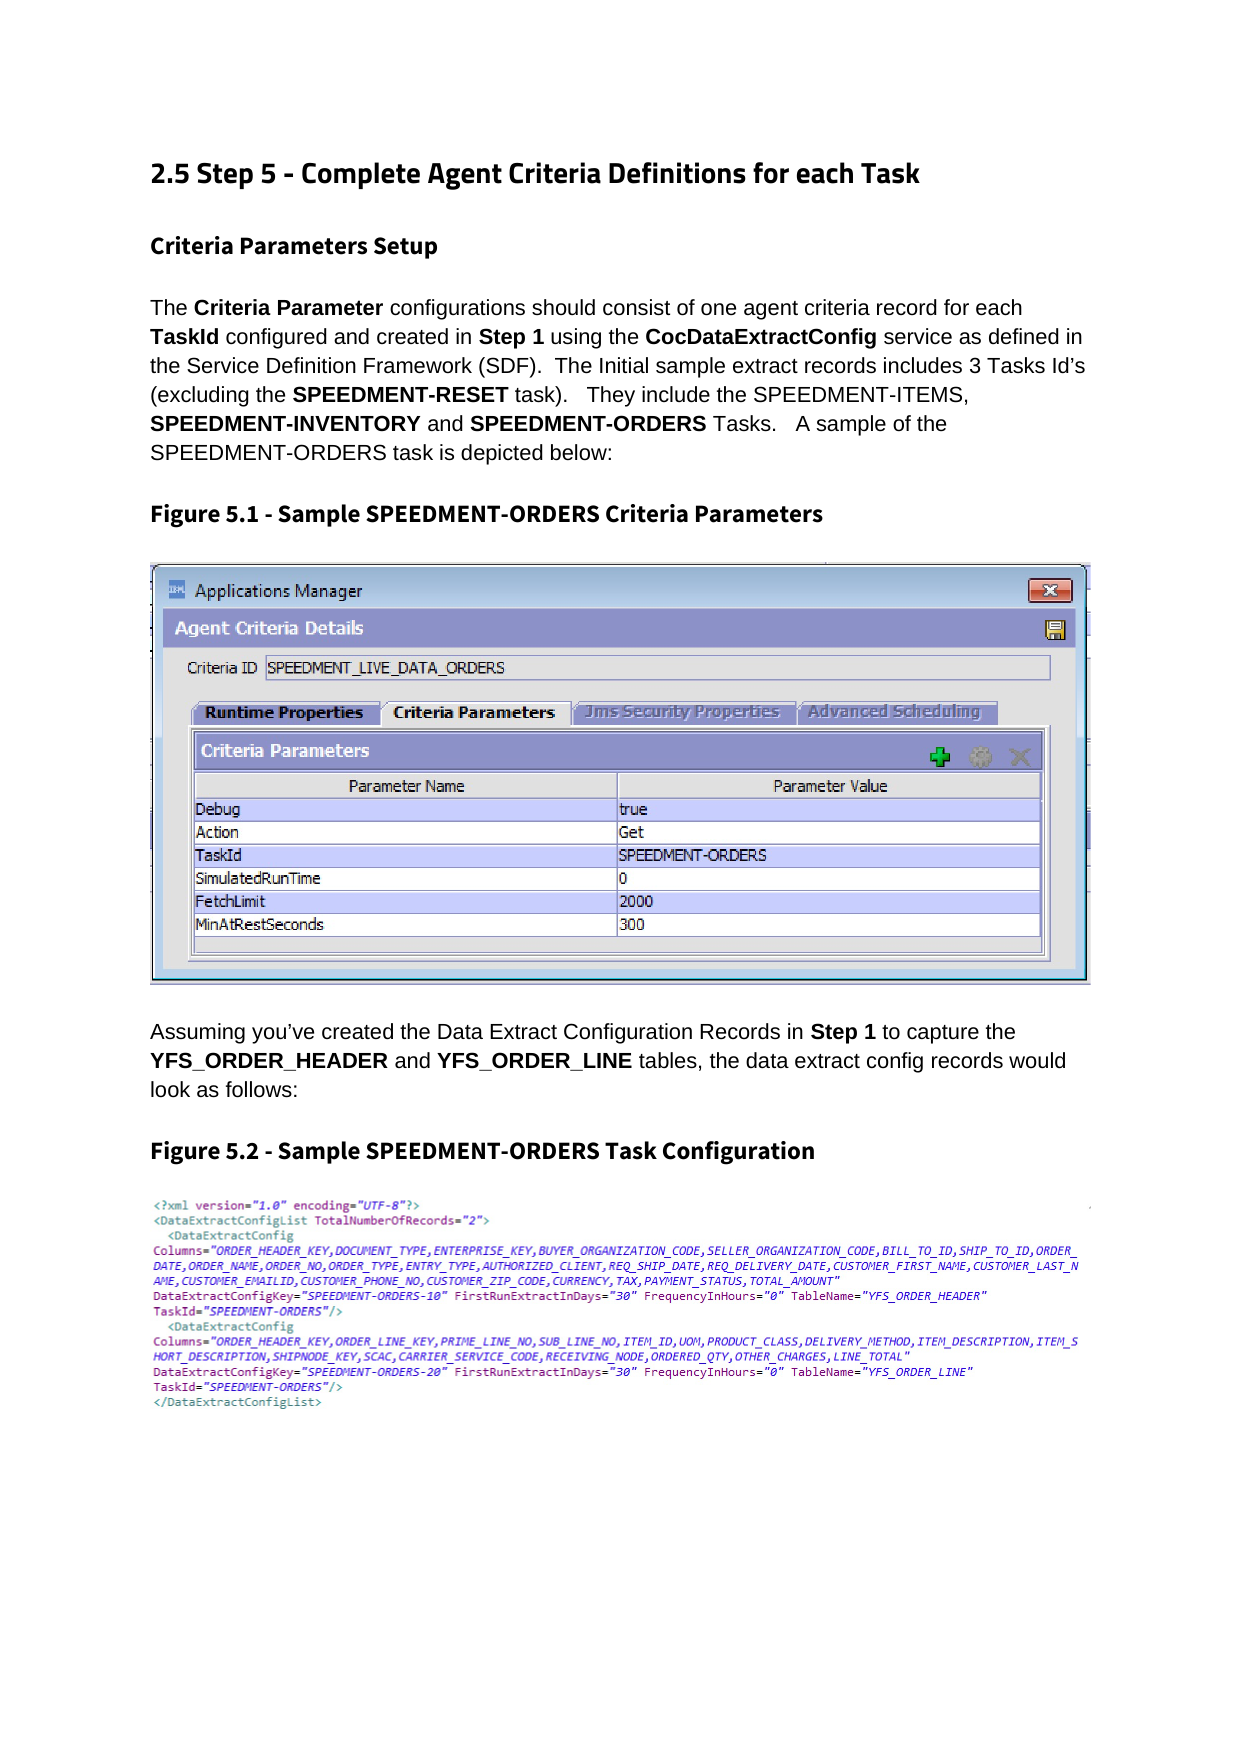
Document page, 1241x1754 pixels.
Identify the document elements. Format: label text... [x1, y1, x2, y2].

text Assuming you’ve created the Data Extract Configuration Records in Step 1 to capture the YFS_ORDER_HEADER and YFS_ORDER_LINE tables, the data extract config records would look as follows: [150, 990, 1090, 1102]
text The Criteria Parameter configurations should consist of one agent criteria record for each TaskId configured and created in Step 1 using the CocDataExtractConfig service as defined in the Service Definition Framework (SDF). The Initial sample extract records includes 3 Tasks Id’s (excluding the SPEEDMENT-RESET task). They include the SPEEDMENT-ITEMS, SPEEDMENT-INVENTORY and SPEEDMENT-ORDERS Tasks. A sample of the SPEEDMENT-ORDERS task is depicted below: [150, 295, 1090, 465]
picture [150, 562, 1091, 986]
subtitle Figure 5.2 - Sample SPEEDMENT-ORDERS Task Configuration [150, 1135, 1090, 1166]
subtitle 2.5 Step 5 - Complete Agent Criteria Definitions for each Task [150, 150, 1090, 194]
subtitle Figure 5.1 - Sample SPEEDMENT-ORDERS Criteria Parameters [150, 498, 1090, 529]
picture [150, 1200, 1091, 1415]
subtitle Criteria Parameters Setup [150, 230, 1090, 261]
